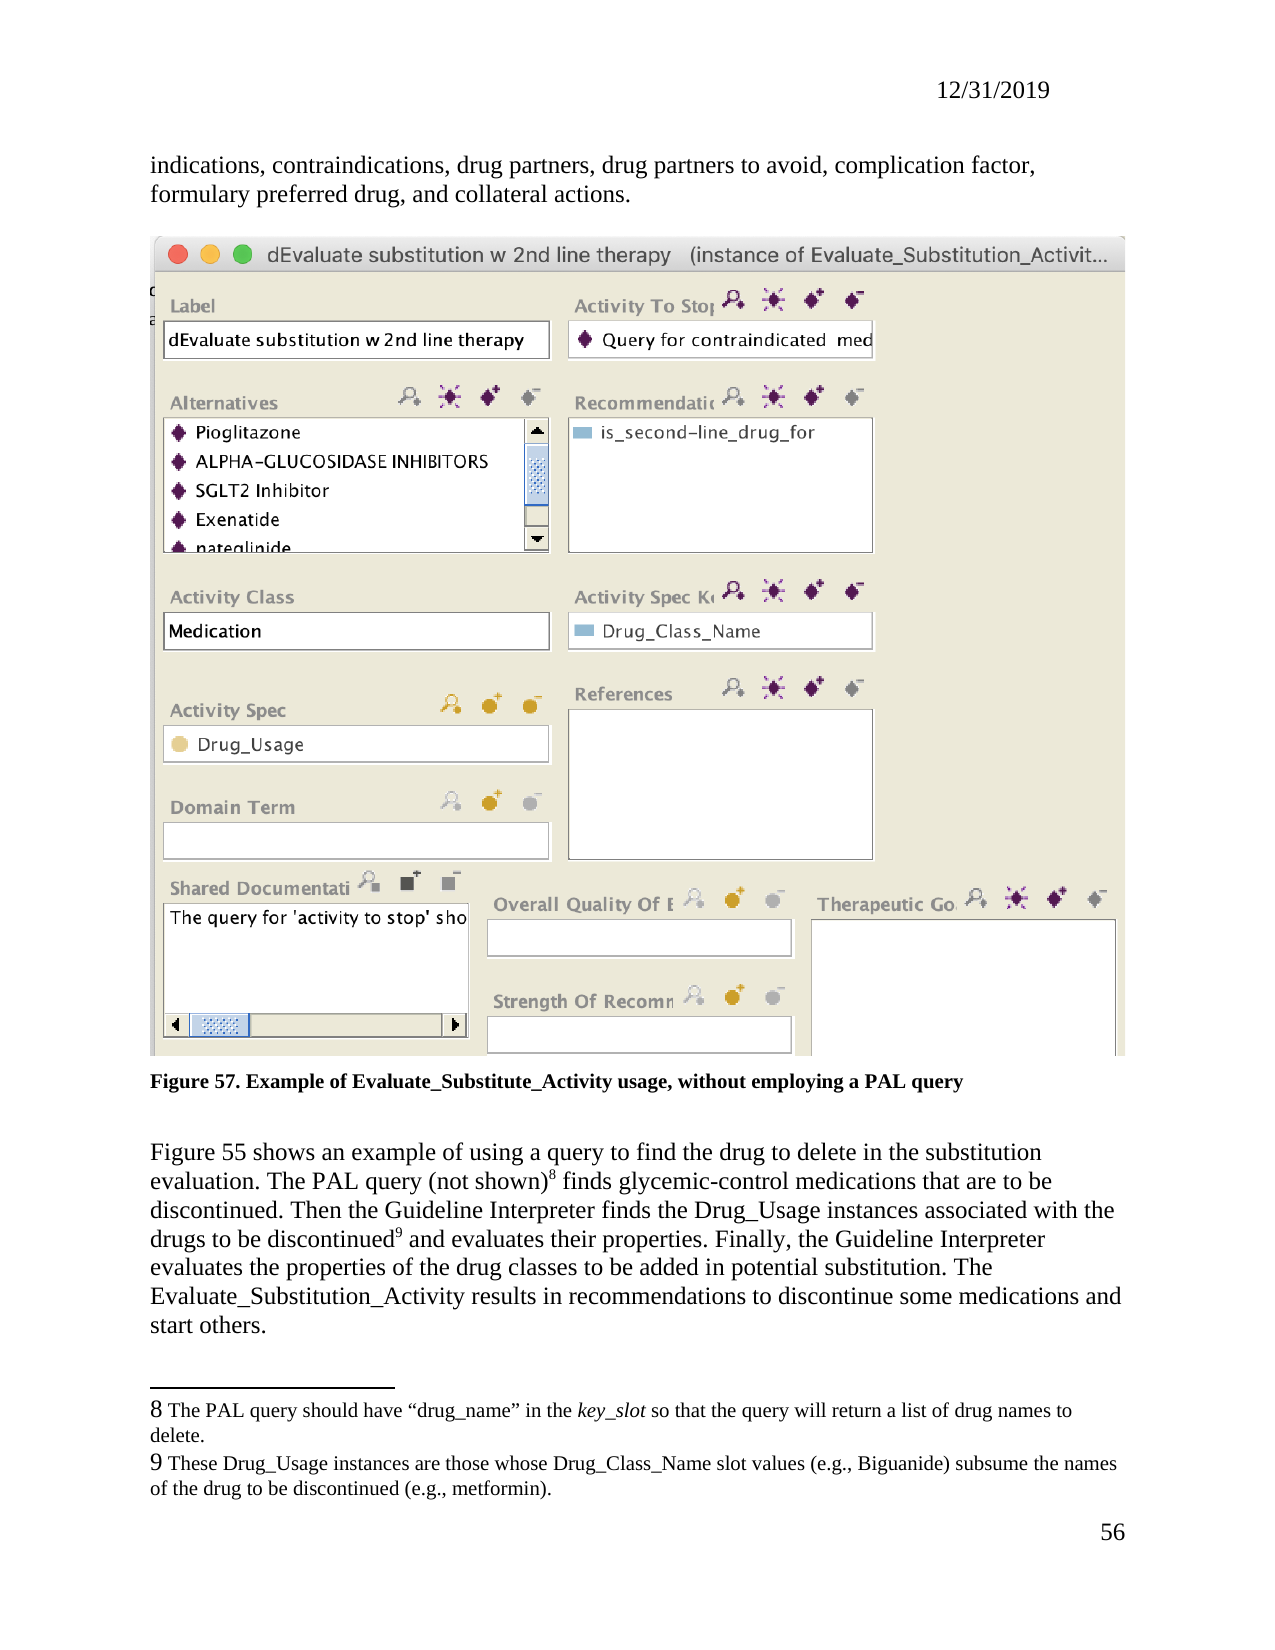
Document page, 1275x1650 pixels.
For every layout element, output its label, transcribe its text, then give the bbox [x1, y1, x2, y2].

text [150, 150, 1125, 207]
picture [150, 236, 1125, 1056]
text Figure 55 shows an example of using a query to find the drug to delete in the substitution evaluation. The PAL query (not shown) finds glycemic-control medications that are to be discontinued. Then the Guideline Interpreter finds the Drug_Usage instances associated with the drugs to be discontinued and evaluates their properties. Finally, the Guideline Interpreter evaluates the properties of the drug classes to be added in potential substitution. The Evaluate_Substitution_Activity results in recommendations to discontinue some medications and start others. [150, 1137, 1125, 1339]
